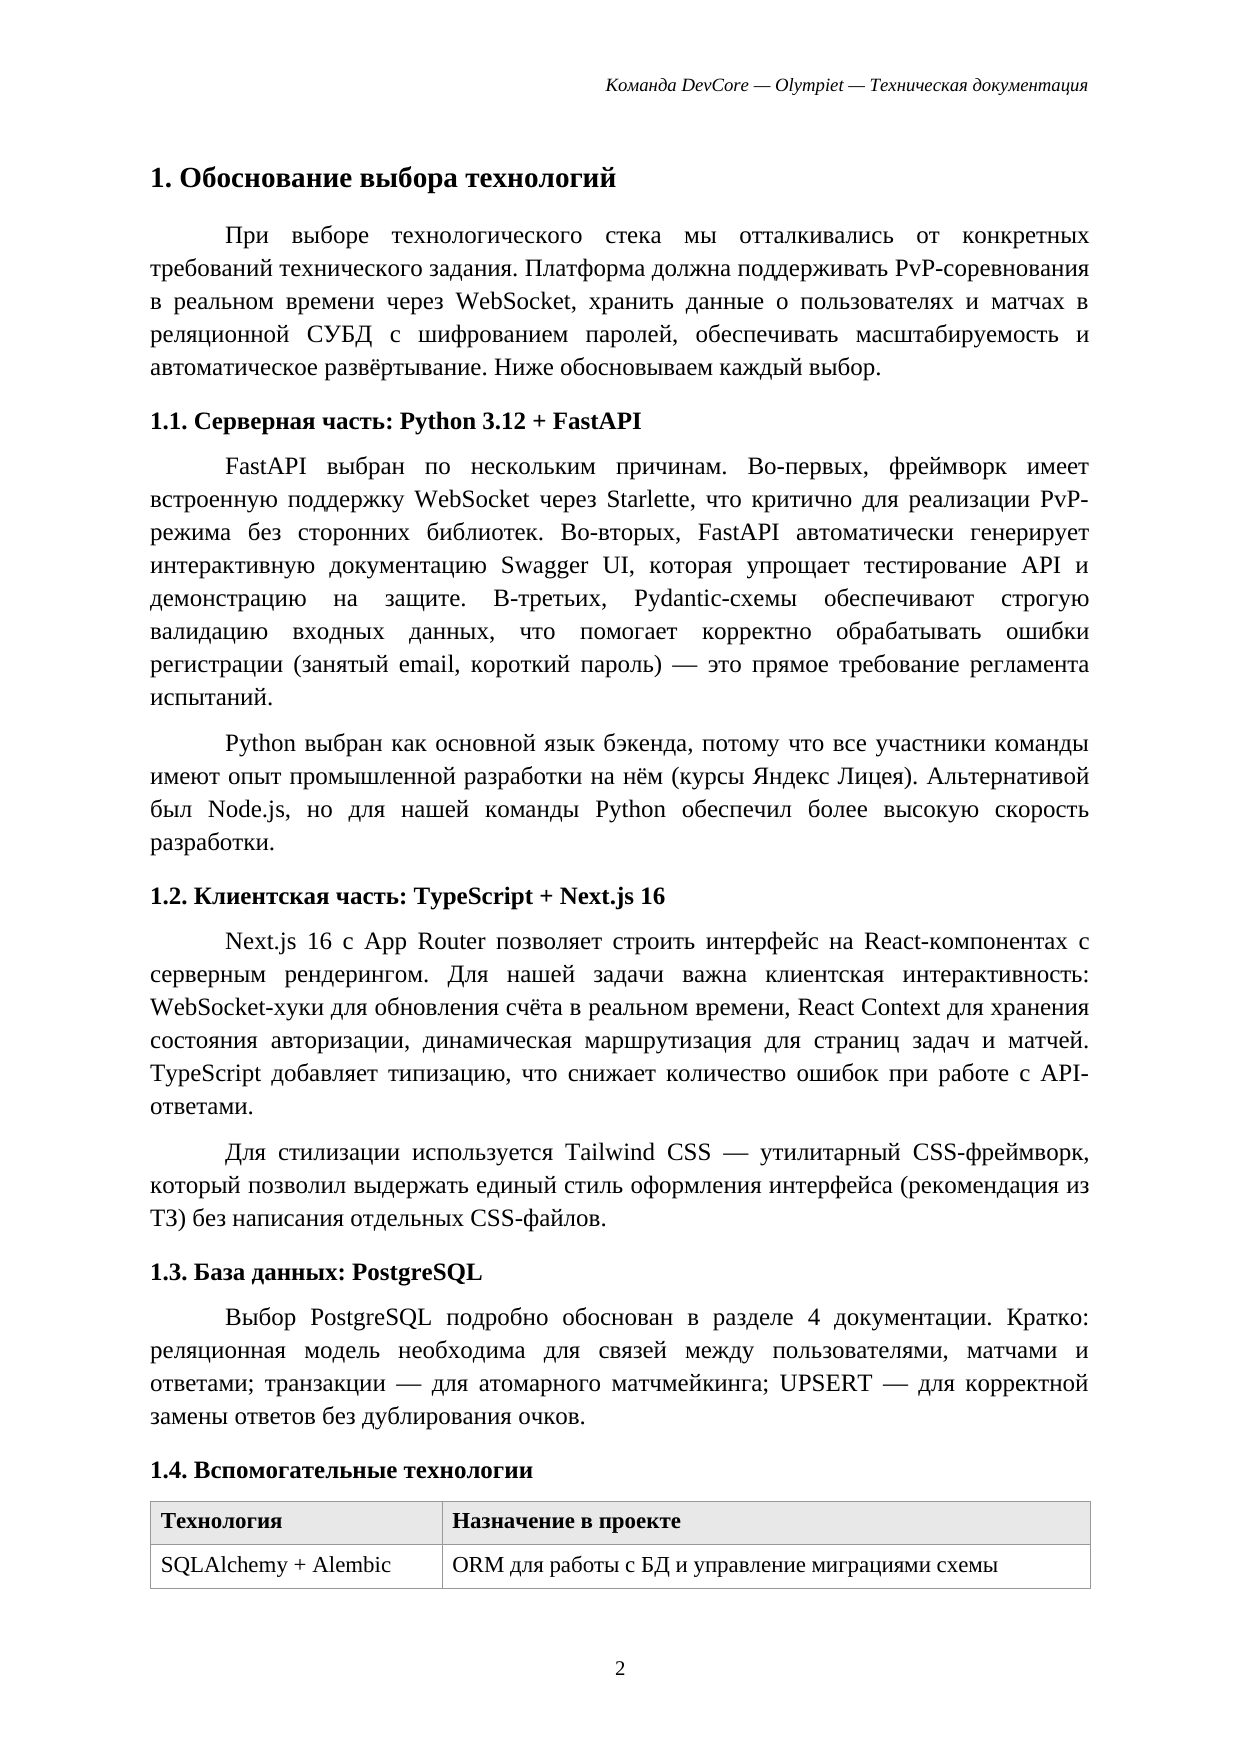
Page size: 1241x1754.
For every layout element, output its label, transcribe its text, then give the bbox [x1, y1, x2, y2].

text 1. Обоснование выбора технологий [150, 160, 1090, 194]
table_header Технология [151, 1502, 442, 1544]
text 1.2. Клиентская часть: TypeScript + Next.js 16 [150, 881, 1090, 909]
text 1.4. Вспомогательные технологии [150, 1455, 1090, 1484]
text 1.3. База данных: PostgreSQL [150, 1257, 1090, 1286]
text Python выбран как основной язык бэкенда, потому что все участники команды имеют опыт промышленной разработки на нём (курсы Яндекс Лицея). Альтернативой был Node.js, но для нашей команды Python обеспечил более высокую скорость разработки. [150, 728, 1090, 856]
text 1.1. Серверная часть: Python 3.12 + FastAPI [150, 406, 1090, 434]
text При выборе технологического стека мы отталкивались от конкретных требований технического задания. Платформа должна поддерживать PvP-соревнования в реальном времени через WebSocket, хранить данные о пользователях и матчах в реляционной СУБД с шифрованием паролей, обеспечивать масштабируемость и автоматическое развёртывание. Ниже обосновываем каждый выбор. [150, 220, 1090, 381]
table_cell ORM для работы с БД и управление миграциями схемы [443, 1545, 1090, 1587]
text FastAPI выбран по нескольким причинам. Во-первых, фреймворк имеет встроенную поддержку WebSocket через Starlette, что критично для реализации PvP-режима без сторонних библиотек. Во-вторых, FastAPI автоматически генерирует интерактивную документацию Swagger UI, которая упрощает тестирование API и демонстрацию на защите. В-третьих, Pydantic-схемы обеспечивают строгую валидацию входных данных, что помогает корректно обрабатывать ошибки регистрации (занятый email, короткий пароль) — это прямое требование регламента испытаний. [150, 451, 1090, 711]
text Для стилизации используется Tailwind CSS — утилитарный CSS-фреймворк, который позволил выдержать единый стиль оформления интерфейса (рекомендация из ТЗ) без написания отдельных CSS-файлов. [150, 1137, 1090, 1232]
table_header Назначение в проекте [443, 1502, 1090, 1544]
table_cell SQLAlchemy + Alembic [151, 1545, 442, 1587]
text Next.js 16 с App Router позволяет строить интерфейс на React-компонентах с серверным рендерингом. Для нашей задачи важна клиентская интерактивность: WebSocket-хуки для обновления счёта в реальном времени, React Context для хранения состояния авторизации, динамическая маршрутизация для страниц задач и матчей. TypeScript добавляет типизацию, что снижает количество ошибок при работе с API-ответами. [150, 926, 1090, 1120]
text Выбор PostgreSQL подробно обоснован в разделе 4 документации. Кратко: реляционная модель необходима для связей между пользователями, матчами и ответами; транзакции — для атомарного матчмейкинга; UPSERT — для корректной замены ответов без дублирования очков. [150, 1302, 1090, 1430]
